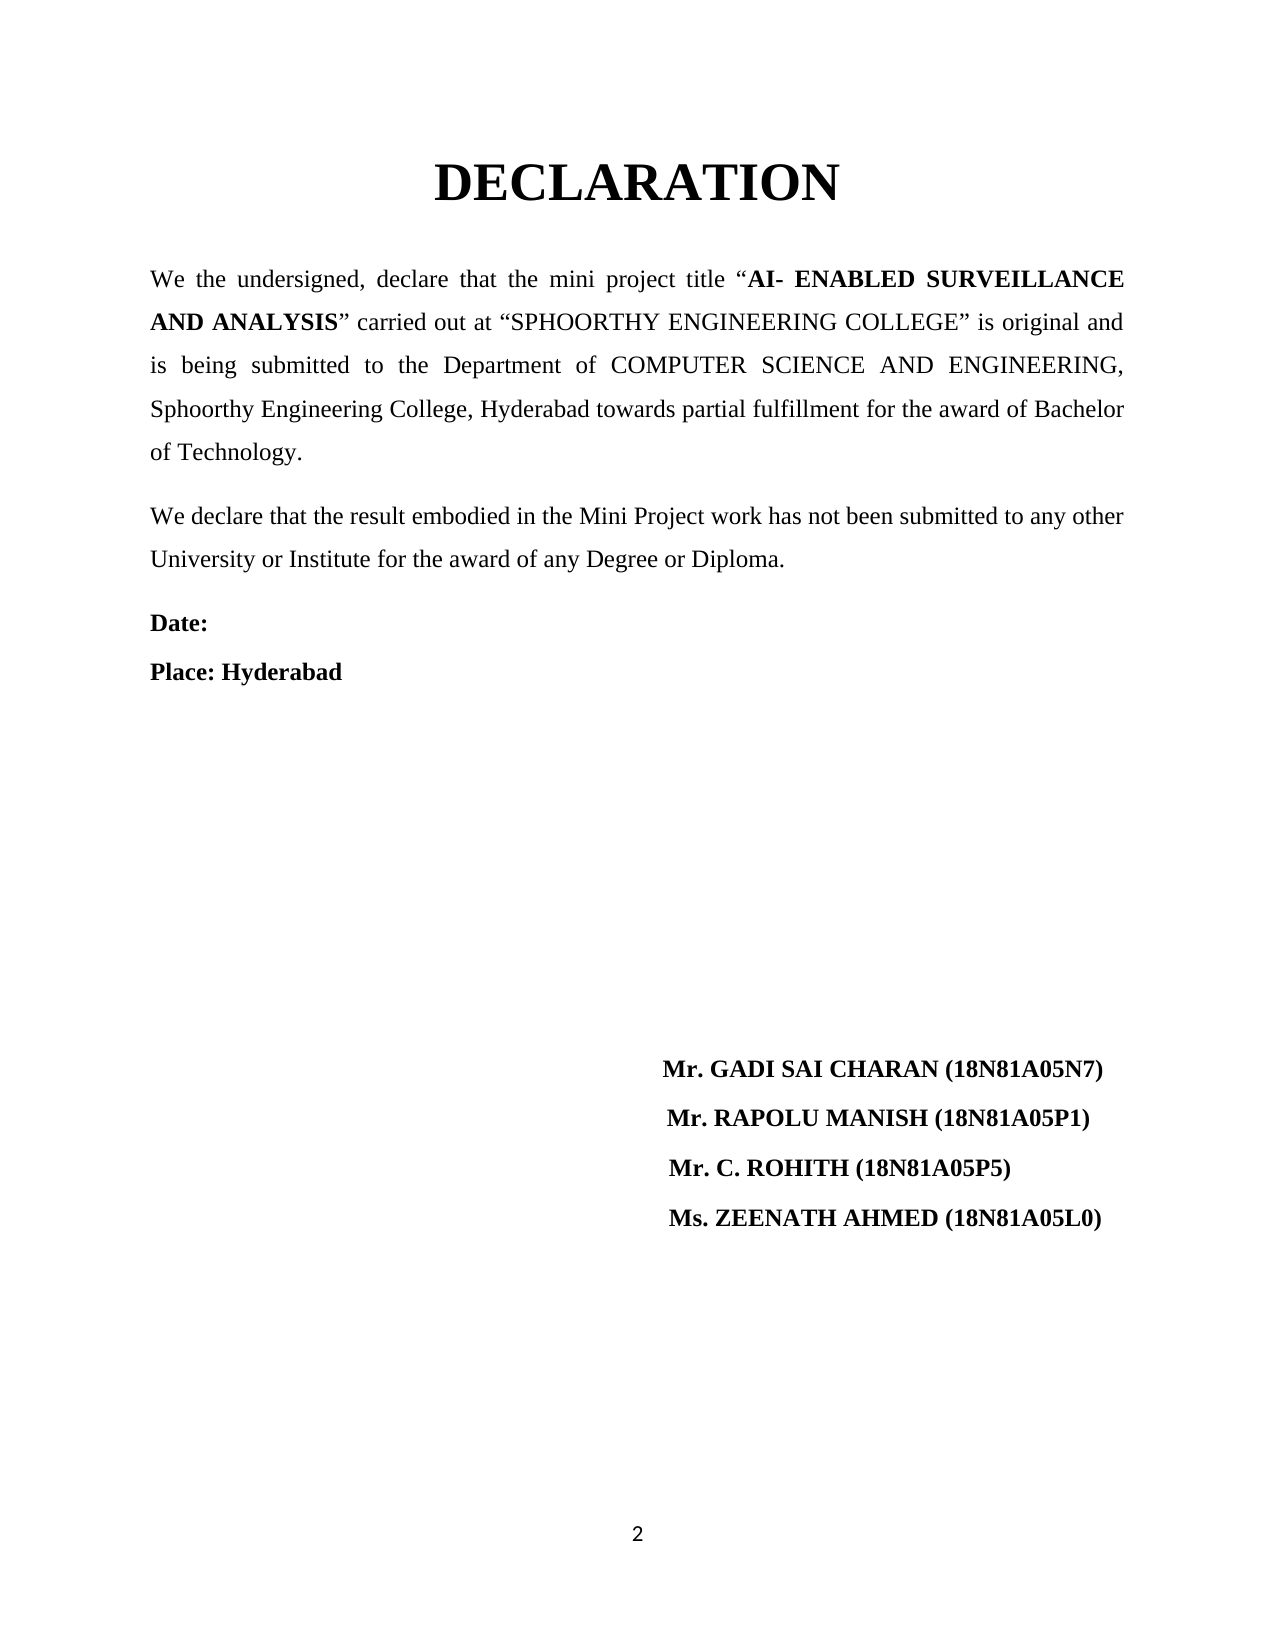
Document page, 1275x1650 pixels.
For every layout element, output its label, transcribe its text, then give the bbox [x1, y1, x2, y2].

text Mr. GADI SAI CHARAN (18N81A05N7) [150, 1054, 1125, 1083]
text Place: Hyderabad [150, 657, 1125, 686]
text Mr. C. ROHITH (18N81A05P5) [619, 1153, 1125, 1182]
text Mr. RAPOLU MANISH (18N81A05P1) [617, 1103, 1125, 1132]
text We the undersigned, declare that the mini project title “AI- ENABLED SURVEILLANCE AND ANALYSIS” carried out at “SPHOORTHY ENGINEERING COLLEGE” is original and is being submitted to the Department of COMPUTER SCIENCE AND ENGINEERING, Sphoorthy Engineering College, Hyderabad towards partial fulfillment for the award of Bachelor of Technology. [150, 264, 1125, 466]
text Ms. ZEENATH AHMED (18N81A05L0) [619, 1203, 1125, 1259]
text We declare that the result embodied in the Mini Project work has not been submitted to any other University or Institute for the award of any Degree or Diploma. [150, 501, 1125, 573]
text Date: [150, 608, 1125, 637]
text DECLARATION [150, 150, 1125, 212]
